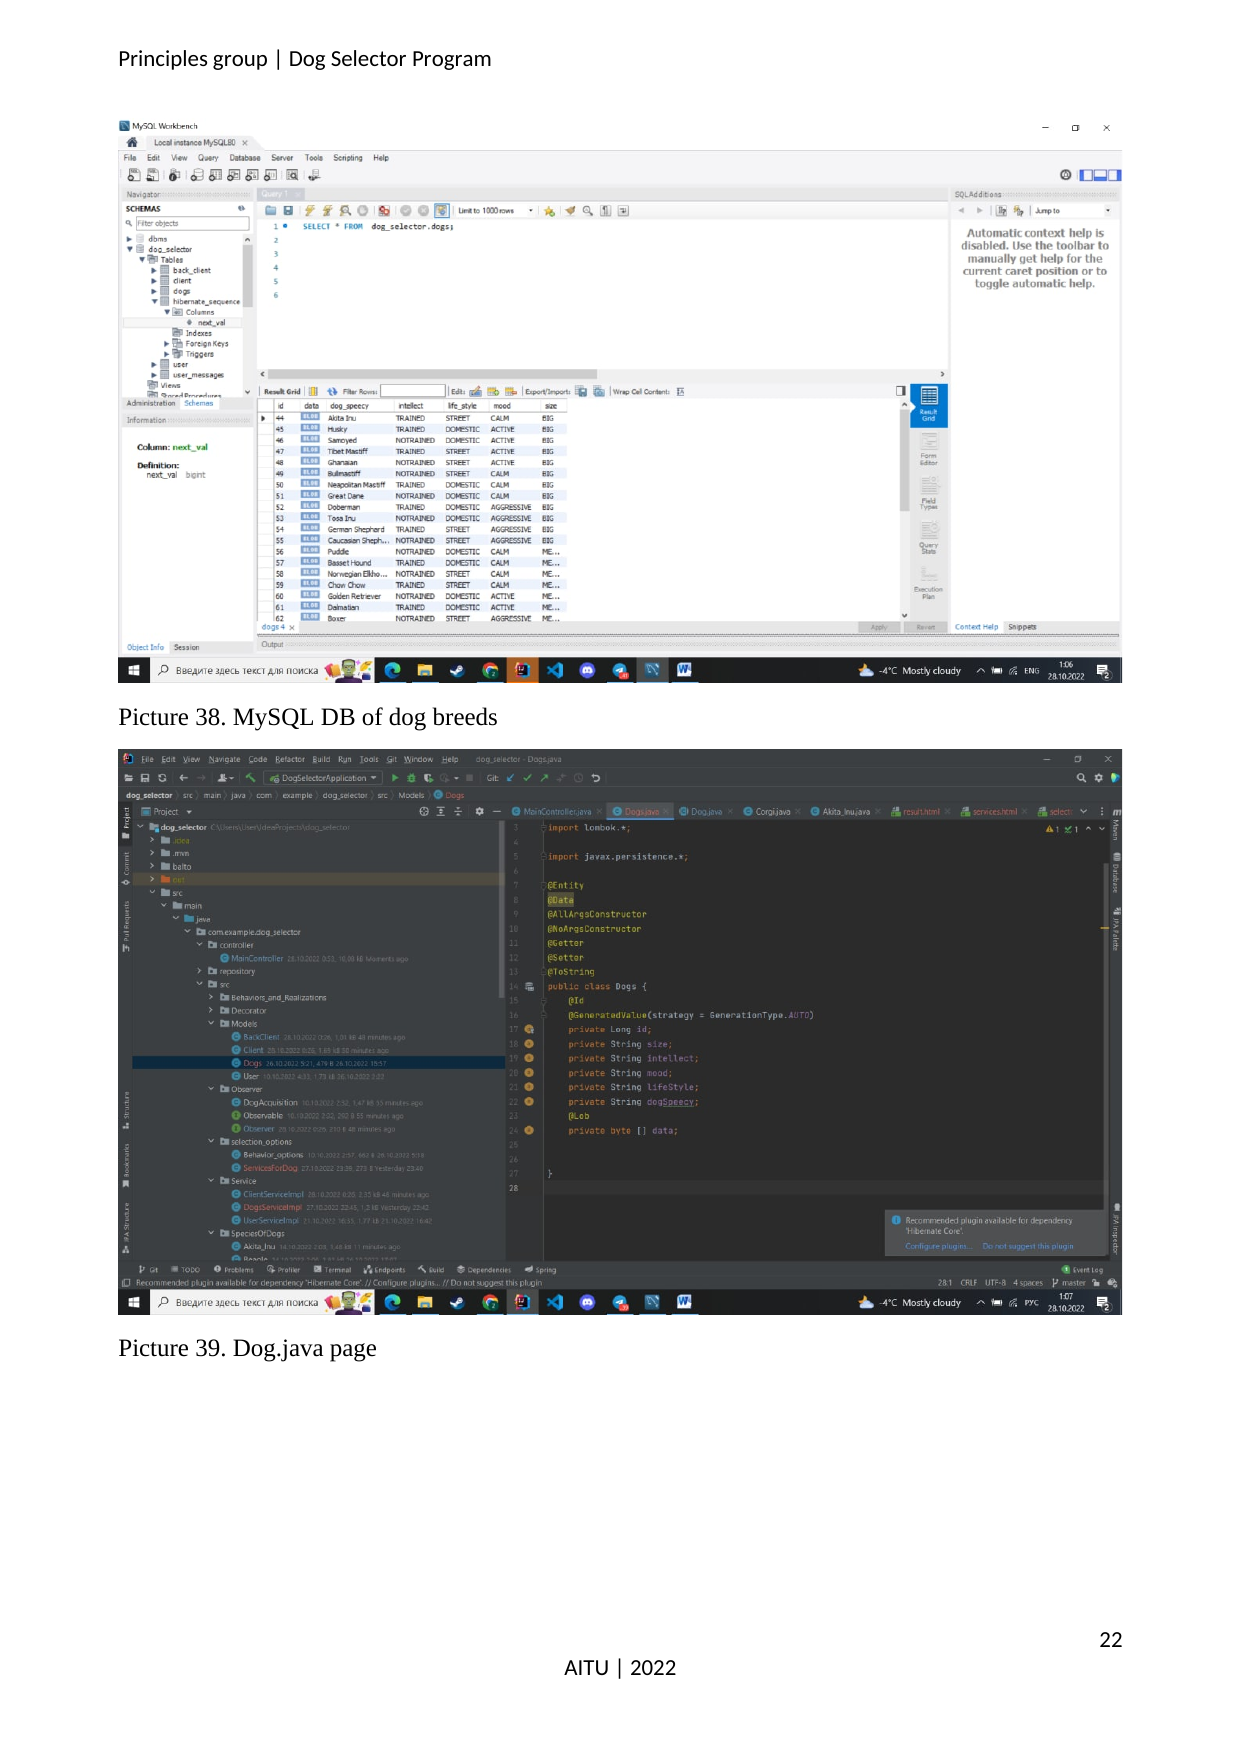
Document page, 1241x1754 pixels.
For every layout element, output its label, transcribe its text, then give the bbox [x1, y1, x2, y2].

picture [118, 118, 1123, 683]
picture [118, 749, 1123, 1315]
text Picture 38. MySQL DB of dog breeds [118, 702, 1122, 731]
text Picture 39. Dog.java page [118, 1333, 1122, 1362]
